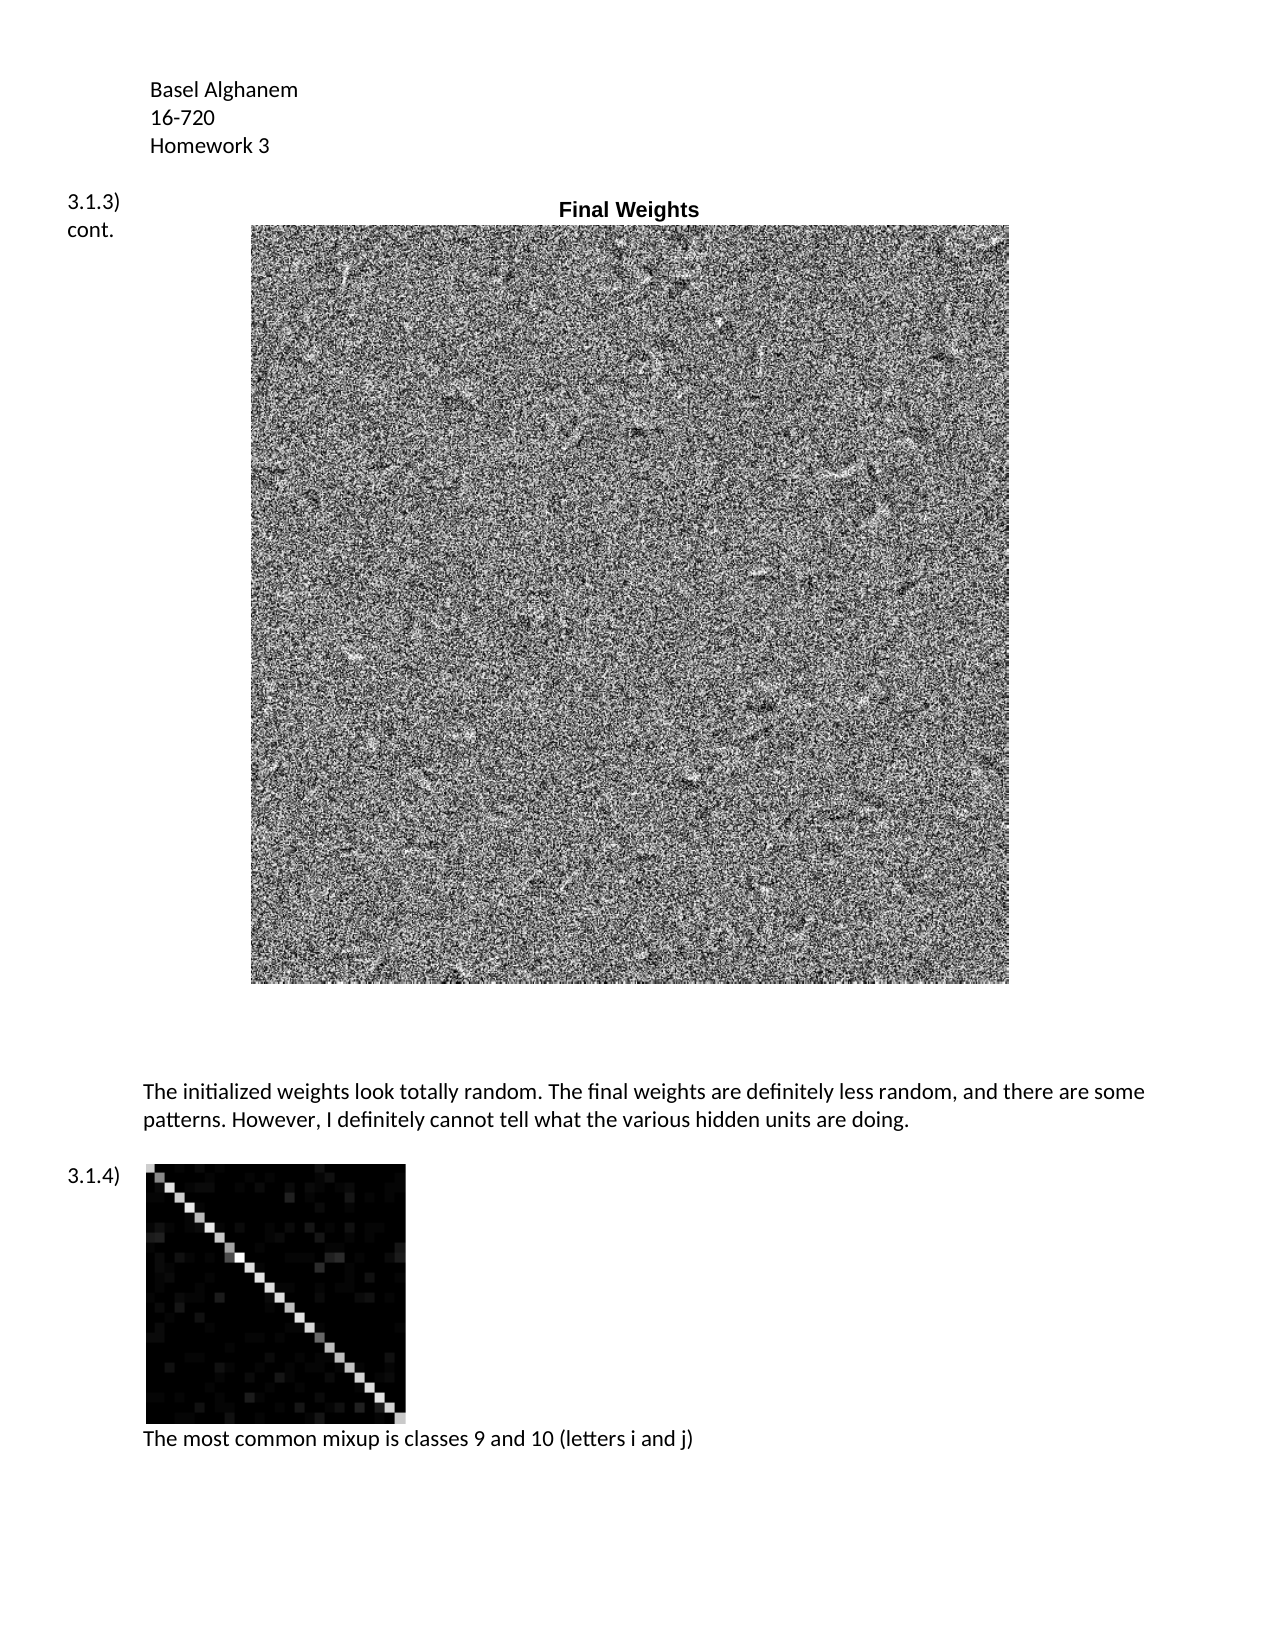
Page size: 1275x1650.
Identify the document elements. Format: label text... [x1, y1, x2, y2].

table_cell 3.1.3) cont. [56, 187, 132, 1161]
table_cell The initialized weights look totally random. The final weights are definitely less random, and there are some patterns. However, I definitely cannot tell what the various hidden units are doing. [132, 187, 1209, 1161]
table_cell 3.1.4) [56, 1161, 132, 1452]
table_cell The most common mixup is classes 9 and 10 (letters i and j) [132, 1161, 1209, 1452]
